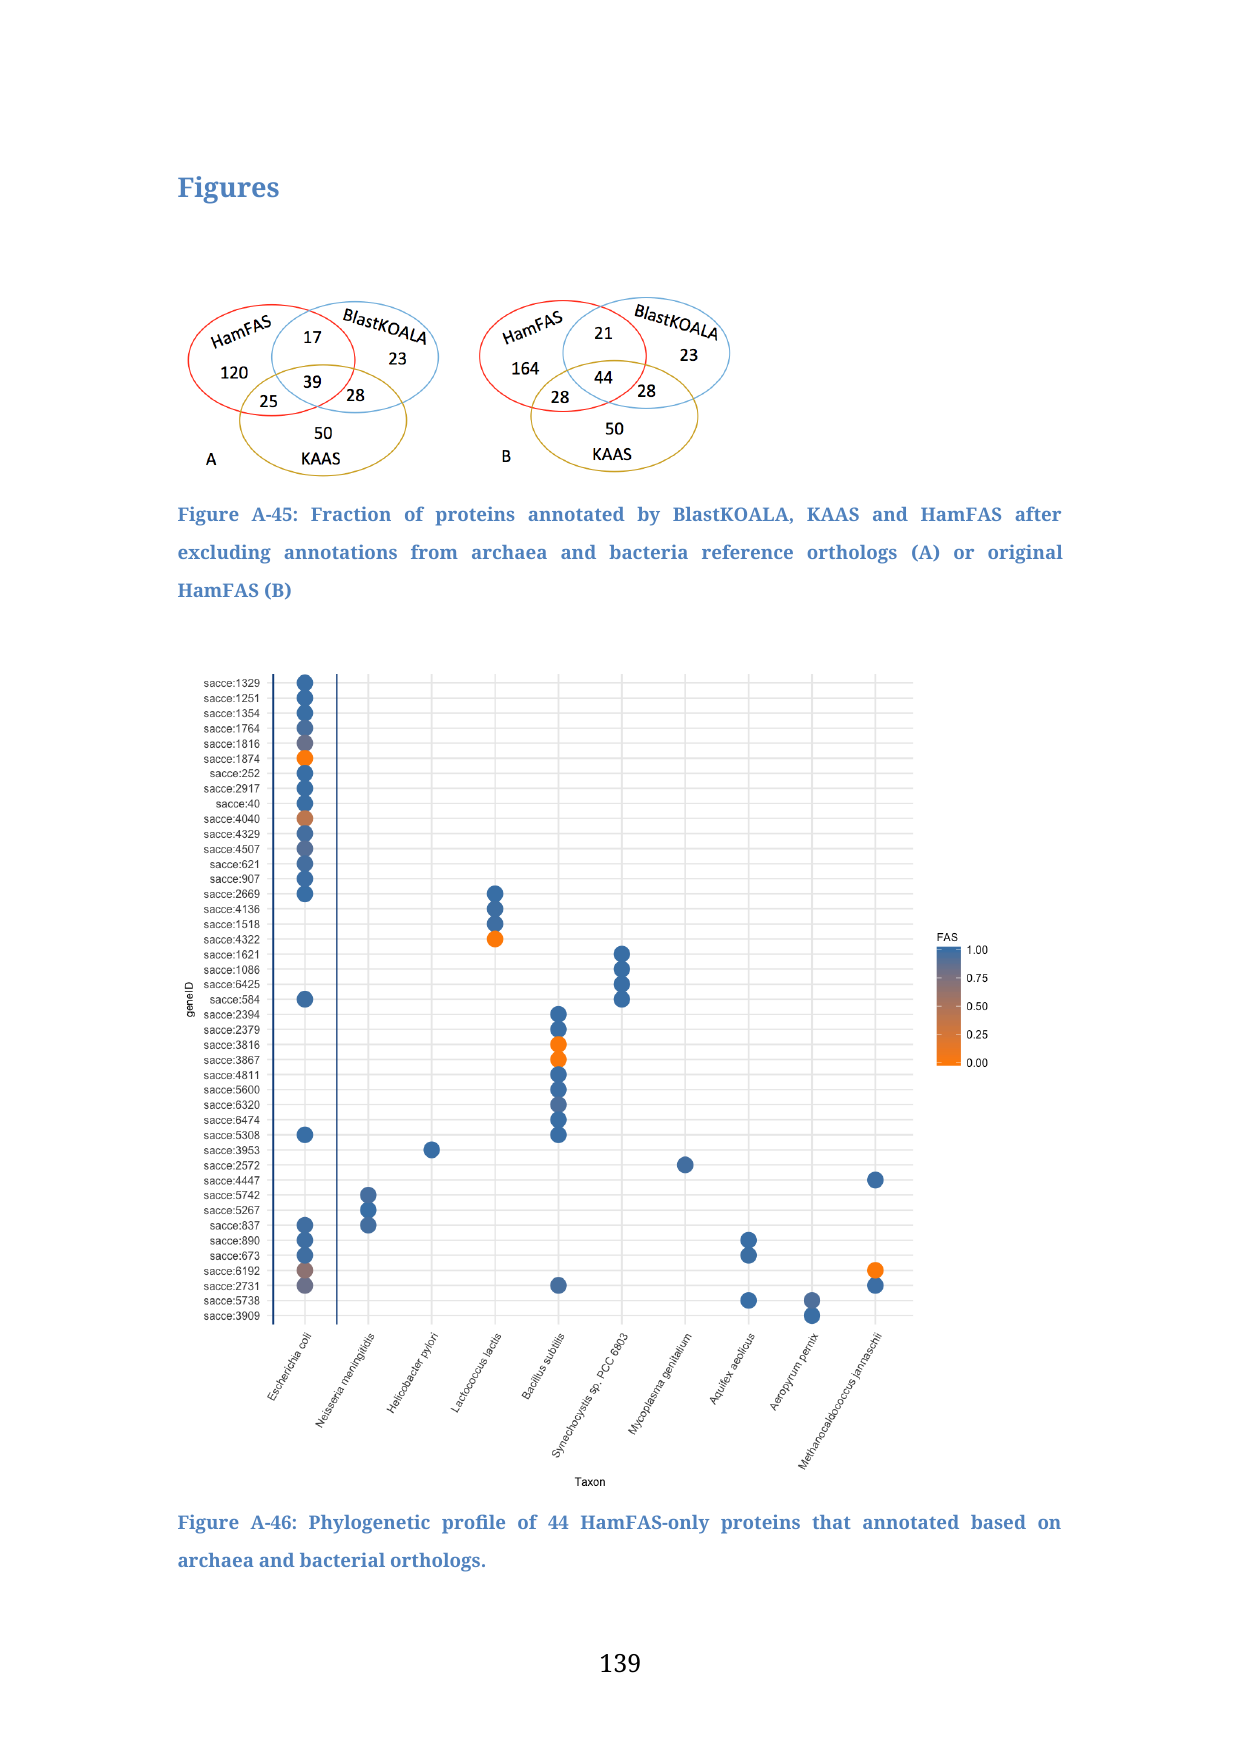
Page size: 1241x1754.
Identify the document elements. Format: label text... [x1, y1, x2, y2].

picture [177, 275, 740, 485]
picture [177, 667, 1003, 1493]
subtitle Figures [177, 168, 1063, 205]
